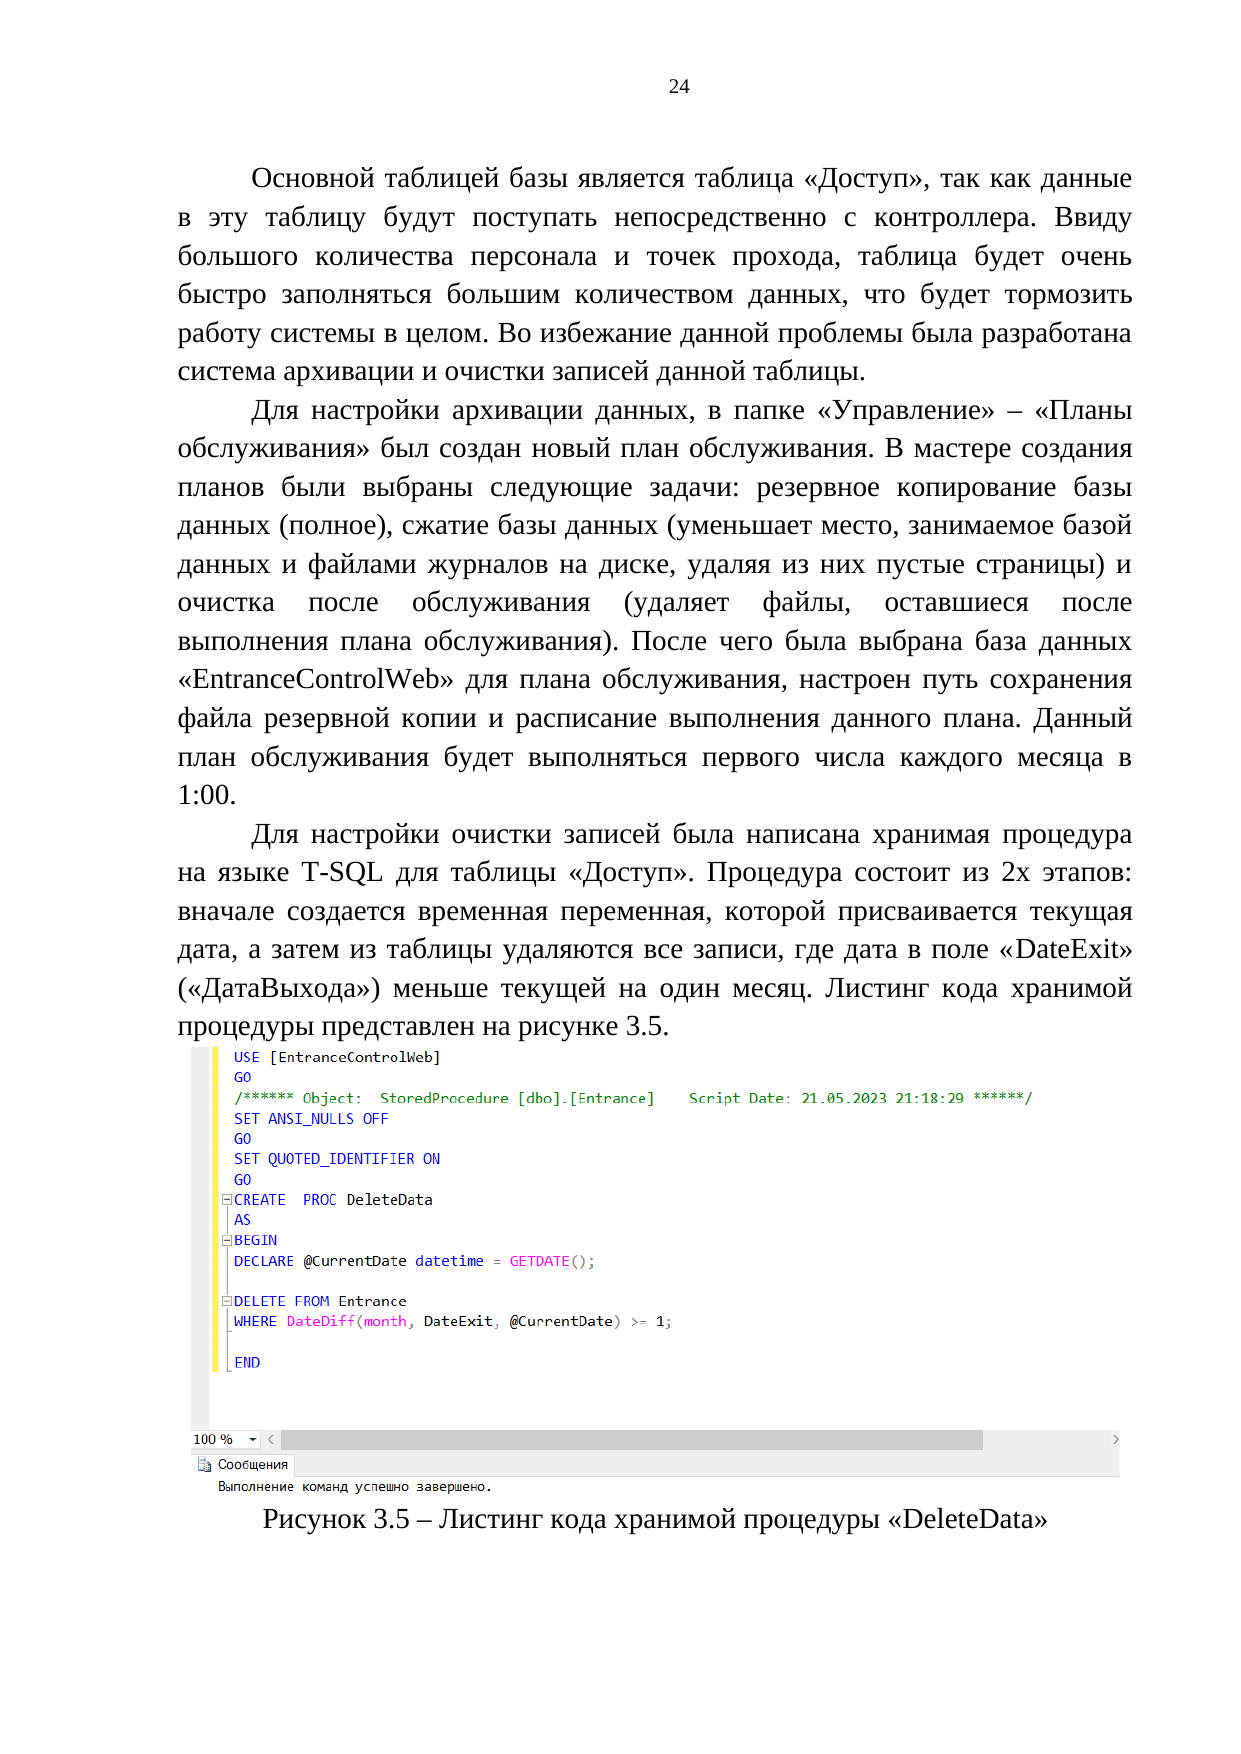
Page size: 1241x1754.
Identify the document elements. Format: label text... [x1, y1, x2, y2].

text Рисунок 3.5 – Листинг кода хранимой процедуры «DeleteData» [177, 1501, 1133, 1535]
text Для настройки очистки записей была написана хранимая процедура на языке T-SQL для таблицы «Доступ». Процедура состоит из 2х этапов: вначале создается временная переменная, которой присваивается текущая дата, а затем из таблицы удаляются все записи, где дата в поле «DateExit» («ДатаВыхода») меньше текущей на один месяц. Листинг кода хранимой процедуры представлен на рисунке 3.5. [177, 816, 1133, 1042]
text Основной таблицей базы является таблица «Доступ», так как данные в эту таблицу будут поступать непосредственно с контроллера. Ввиду большого количества персонала и точек прохода, таблица будет очень быстро заполняться большим количеством данных, что будет тормозить работу системы в целом. Во избежание данной проблемы была разработана система архивации и очистки записей данной таблицы. [177, 161, 1133, 387]
picture [191, 1047, 1120, 1497]
text Для настройки архивации данных, в папке «Управление» – «Планы обслуживания» был создан новый план обслуживания. В мастере создания планов были выбраны следующие задачи: резервное копирование базы данных (полное), сжатие базы данных (уменьшает место, занимаемое базой данных и файлами журналов на диске, удаляя из них пустые страницы) и очистка после обслуживания (удаляет файлы, оставшиеся после выполнения плана обслуживания). После чего была выбрана база данных «EntranceControlWeb» для плана обслуживания, настроен путь сохранения файла резервной копии и расписание выполнения данного плана. Данный план обслуживания будет выполняться первого числа каждого месяца в 1:00. [177, 392, 1133, 811]
